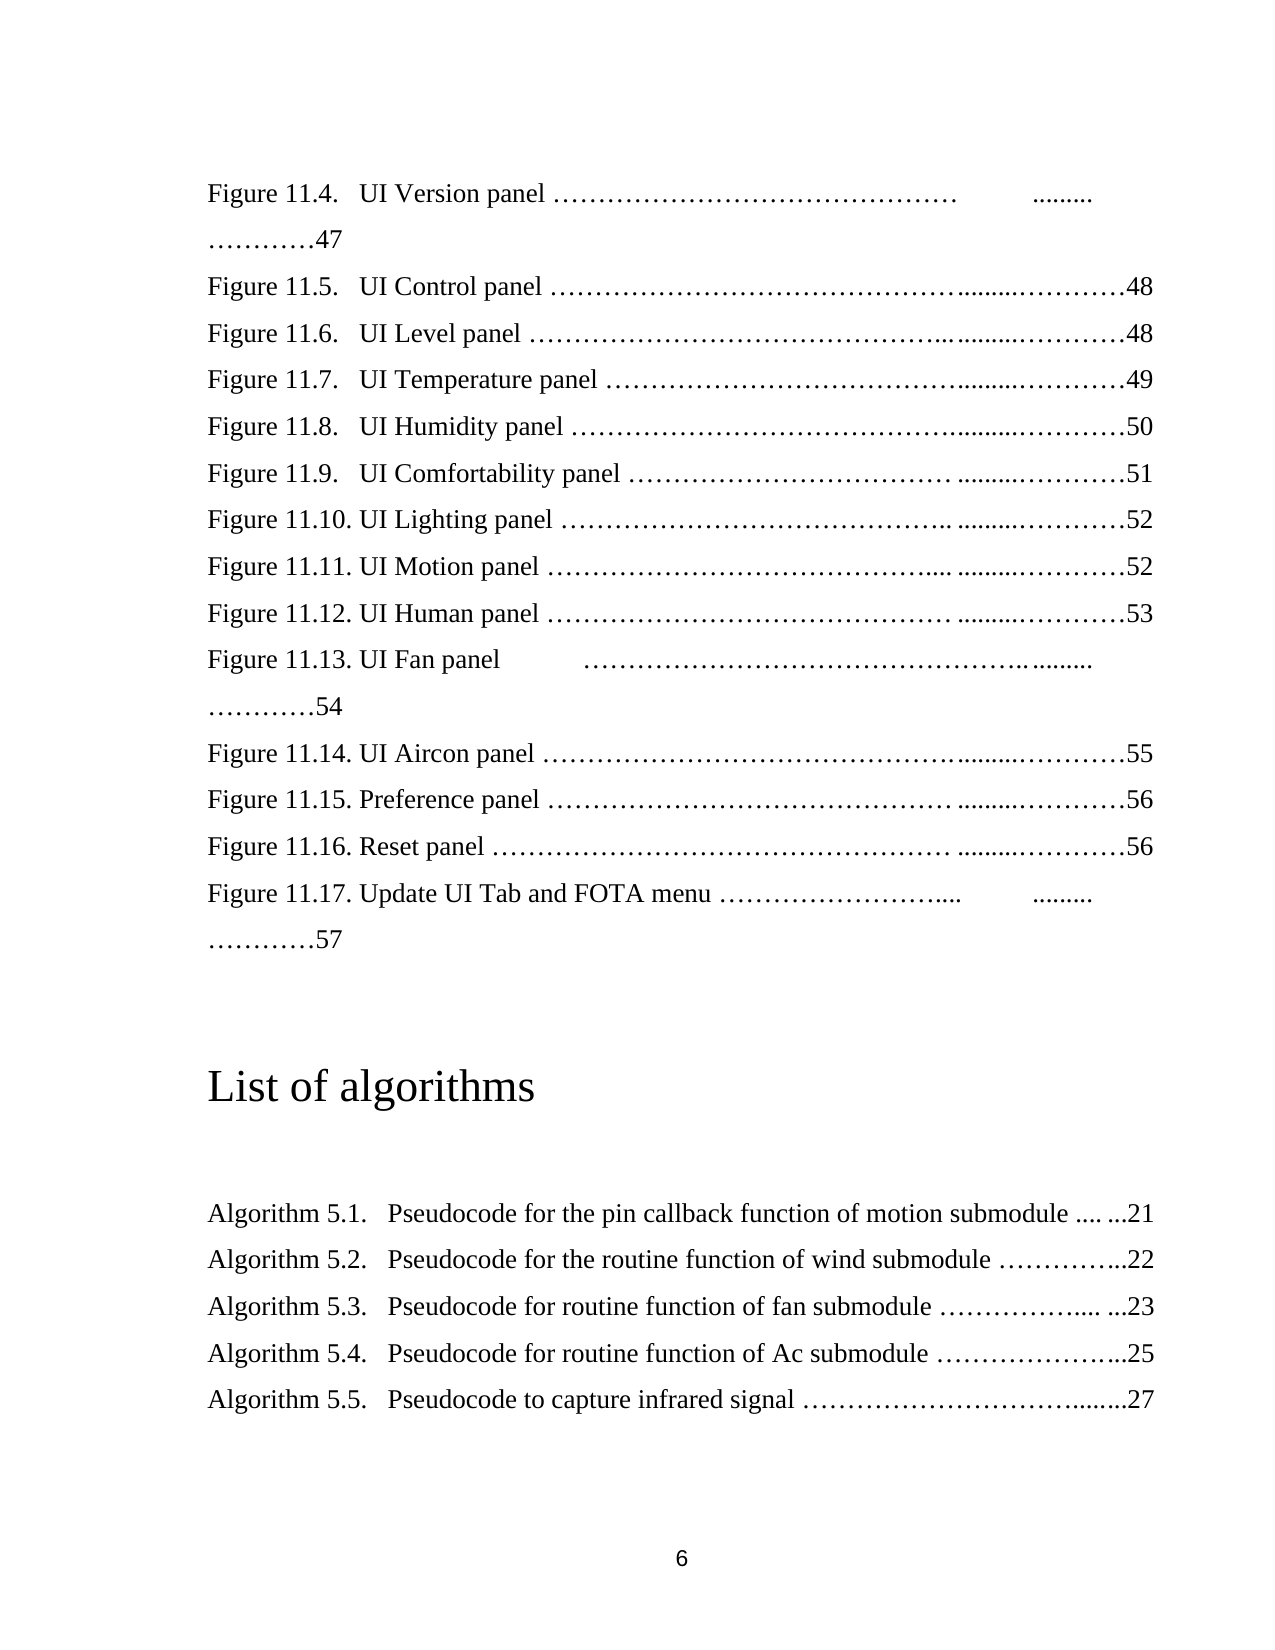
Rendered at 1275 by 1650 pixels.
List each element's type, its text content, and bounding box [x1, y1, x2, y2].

text Algorithm 5.5. Pseudocode to capture infrared signal …………………………..... ...27 [207, 1383, 1157, 1415]
text Figure 11.17. Update UI Tab and FOTA menu …………………….... .........…………57 [207, 877, 1157, 955]
text Figure 11.7. UI Temperature panel ………………………………… .........…………49 [207, 364, 1157, 395]
text Figure 11.10. UI Lighting panel …………………………………….. .........…………52 [207, 504, 1157, 535]
text Figure 11.14. UI Aircon panel ………………………………………. .........…………55 [207, 737, 1157, 768]
text Figure 11.11. UI Motion panel …………………………………….... .........…………52 [207, 550, 1157, 581]
text Figure 11.6. UI Level panel ………………………………………... .........…………48 [207, 317, 1157, 348]
text Algorithm 5.2. Pseudocode for the routine function of wind submodule ………… ...22 [207, 1243, 1157, 1275]
text Figure 11.13. UI Fan panel ………………………………………….. .........…………54 [207, 644, 1157, 721]
subtitle List of algorithms [207, 1059, 1157, 1111]
text Figure 11.12. UI Human panel ……………………………………… .........…………53 [207, 597, 1157, 628]
text Figure 11.5. UI Control panel ……………………………………… .........…………48 [207, 270, 1157, 301]
text Algorithm 5.3. Pseudocode for routine function of fan submodule …………….... ...23 [207, 1290, 1157, 1321]
text Figure 11.4. UI Version panel ……………………………………… .........…………47 [207, 177, 1157, 255]
text Figure 11.9. UI Comfortability panel ……………………………… .........…………51 [207, 457, 1157, 488]
text Figure 11.8. UI Humidity panel ……………………………………. .........…………50 [207, 410, 1157, 441]
text Algorithm 5.4. Pseudocode for routine function of Ac submodule ………………. ...25 [207, 1337, 1157, 1368]
text Figure 11.16. Reset panel …………………………………………… .........…………56 [207, 830, 1157, 861]
text Figure 11.15. Preference panel ……………………………………… .........…………56 [207, 784, 1157, 815]
text Algorithm 5.1. Pseudocode for the pin callback function of motion submodule .... ...21 [207, 1197, 1157, 1228]
